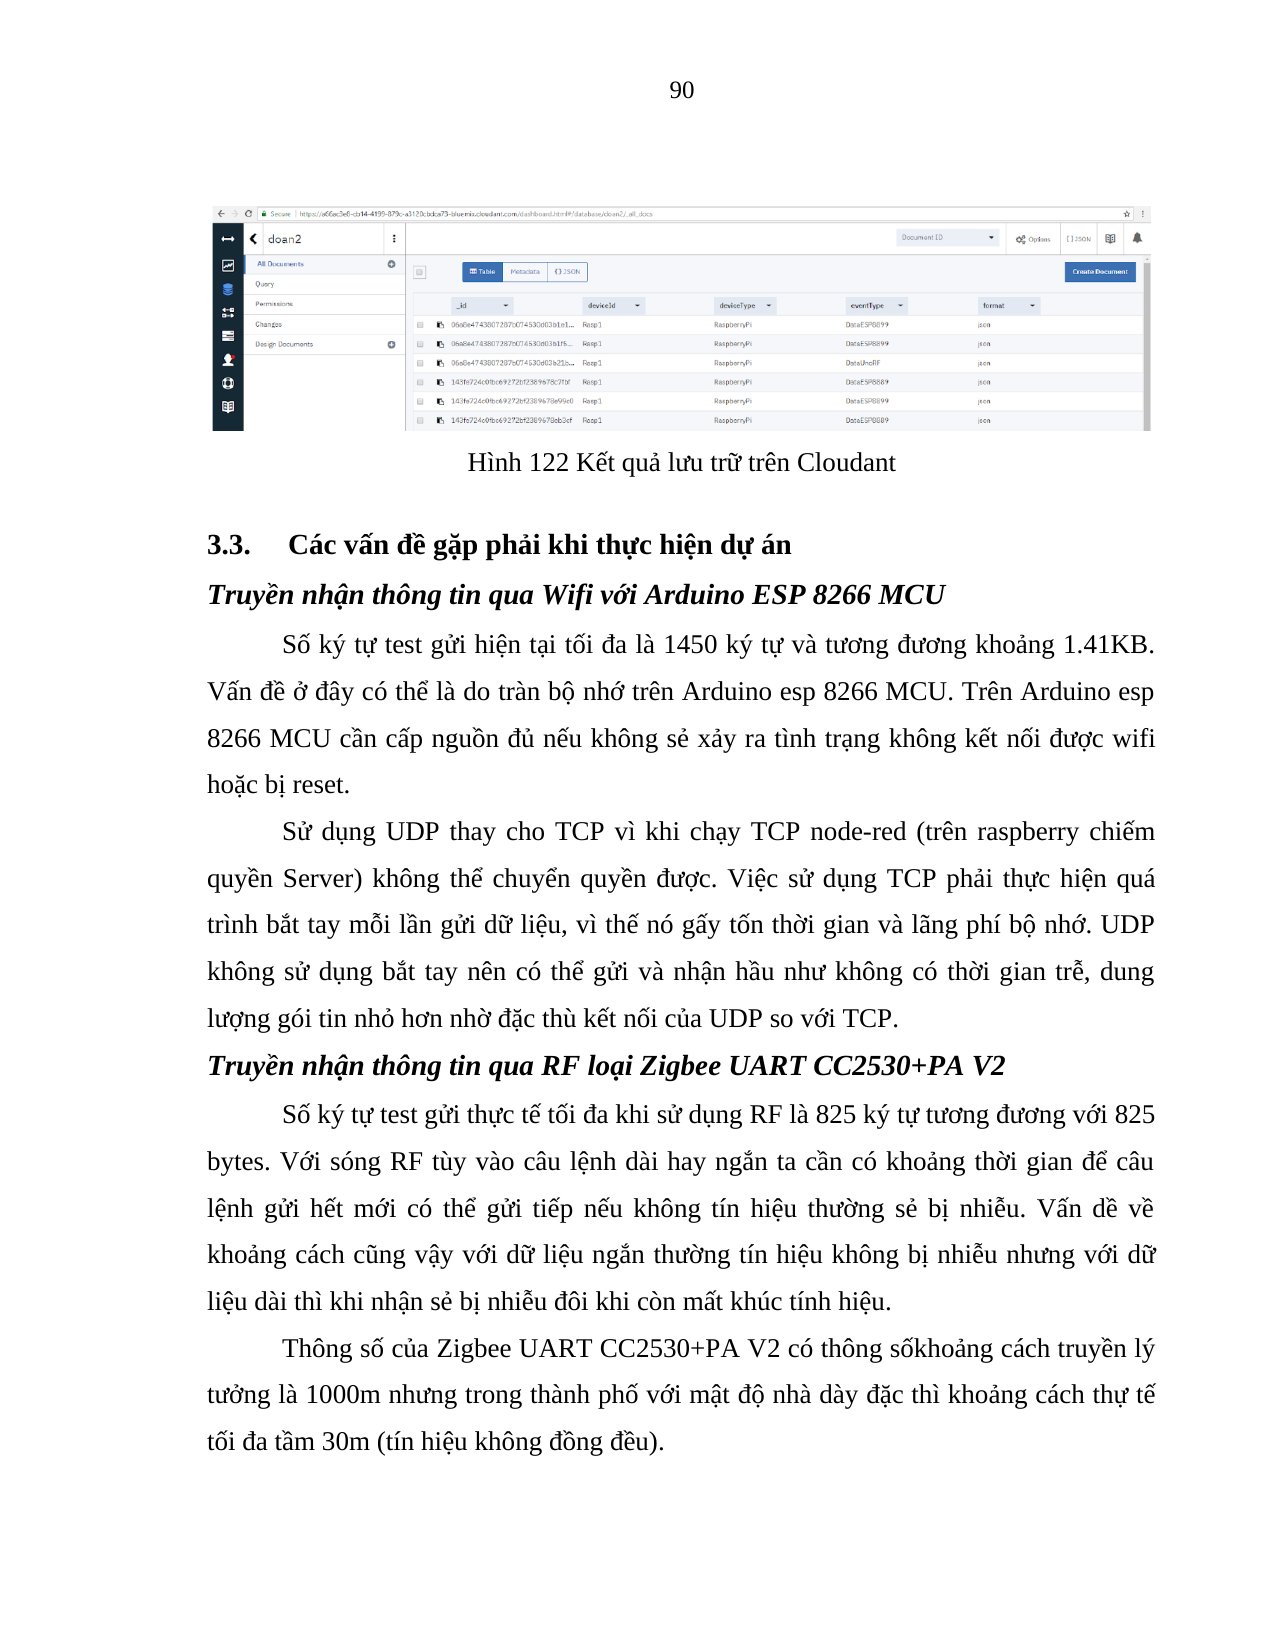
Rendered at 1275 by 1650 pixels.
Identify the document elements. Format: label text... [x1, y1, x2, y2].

text Truyền nhận thông tin qua RF loại Zigbee UART CC2530+PA V2 [207, 1048, 1157, 1082]
text Thông số của Zigbee UART CC2530+PA V2 có thông sốkhoảng cách truyền lý tưởng là 1000m nhưng trong thành phố với mật độ nhà dày đặc thì khoảng cách thự tế tối đa tầm 30m (tín hiệu không đồng đều). [207, 1332, 1157, 1456]
text Số ký tự test gửi thực tế tối đa khi sử dụng RF là 825 ký tự tương đương với 825 bytes. Với sóng RF tùy vào câu lệnh dài hay ngắn ta cần có khoảng thời gian để câu lệnh gửi hết mới có thể gửi tiếp nếu không tín hiệu thường sẻ bị nhiễu. Vấn dề về khoảng cách cũng vậy với dữ liệu ngắn thường tín hiệu không bị nhiễu nhưng với dữ liệu dài thì khi nhận sẻ bị nhiễu đôi khi còn mất khúc tính hiệu. [207, 1099, 1157, 1316]
text ﻿Số ký tự test gửi hiện tại tối đa là 1450 ký tự và tương đương khoảng 1.41KB. Vấn đề ở đây có thể là do tràn bộ nhớ trên Arduino esp 8266 MCU. Trên Arduino esp 8266 MCU cần cấp nguồn đủ nếu không sẻ xảy ra tình trạng không kết nối được wifi hoặc bị reset. [207, 628, 1157, 799]
text Sử dụng UDP thay cho TCP vì khi chạy TCP node-red (trên raspberry chiếm quyền Server) không thể chuyển quyền được. Việc sử dụng TCP phải thực hiện quá trình bắt tay mỗi lần gửi dữ liệu, vì thế nó gấy tốn thời gian và lãng phí bộ nhớ. UDP không sử dụng bắt tay nên có thể gửi và nhận hầu như không có thời gian trễ, dung lượng gói tin nhỏ hơn nhờ đặc thù kết nối của UDP so với TCP. [207, 815, 1157, 1033]
text Các vấn đề gặp phải khi thực hiện dự án [207, 527, 1157, 561]
text Truyền nhận thông tin qua Wifi với Arduino ESP 8266 MCU [207, 577, 1157, 611]
picture [212, 206, 1151, 431]
